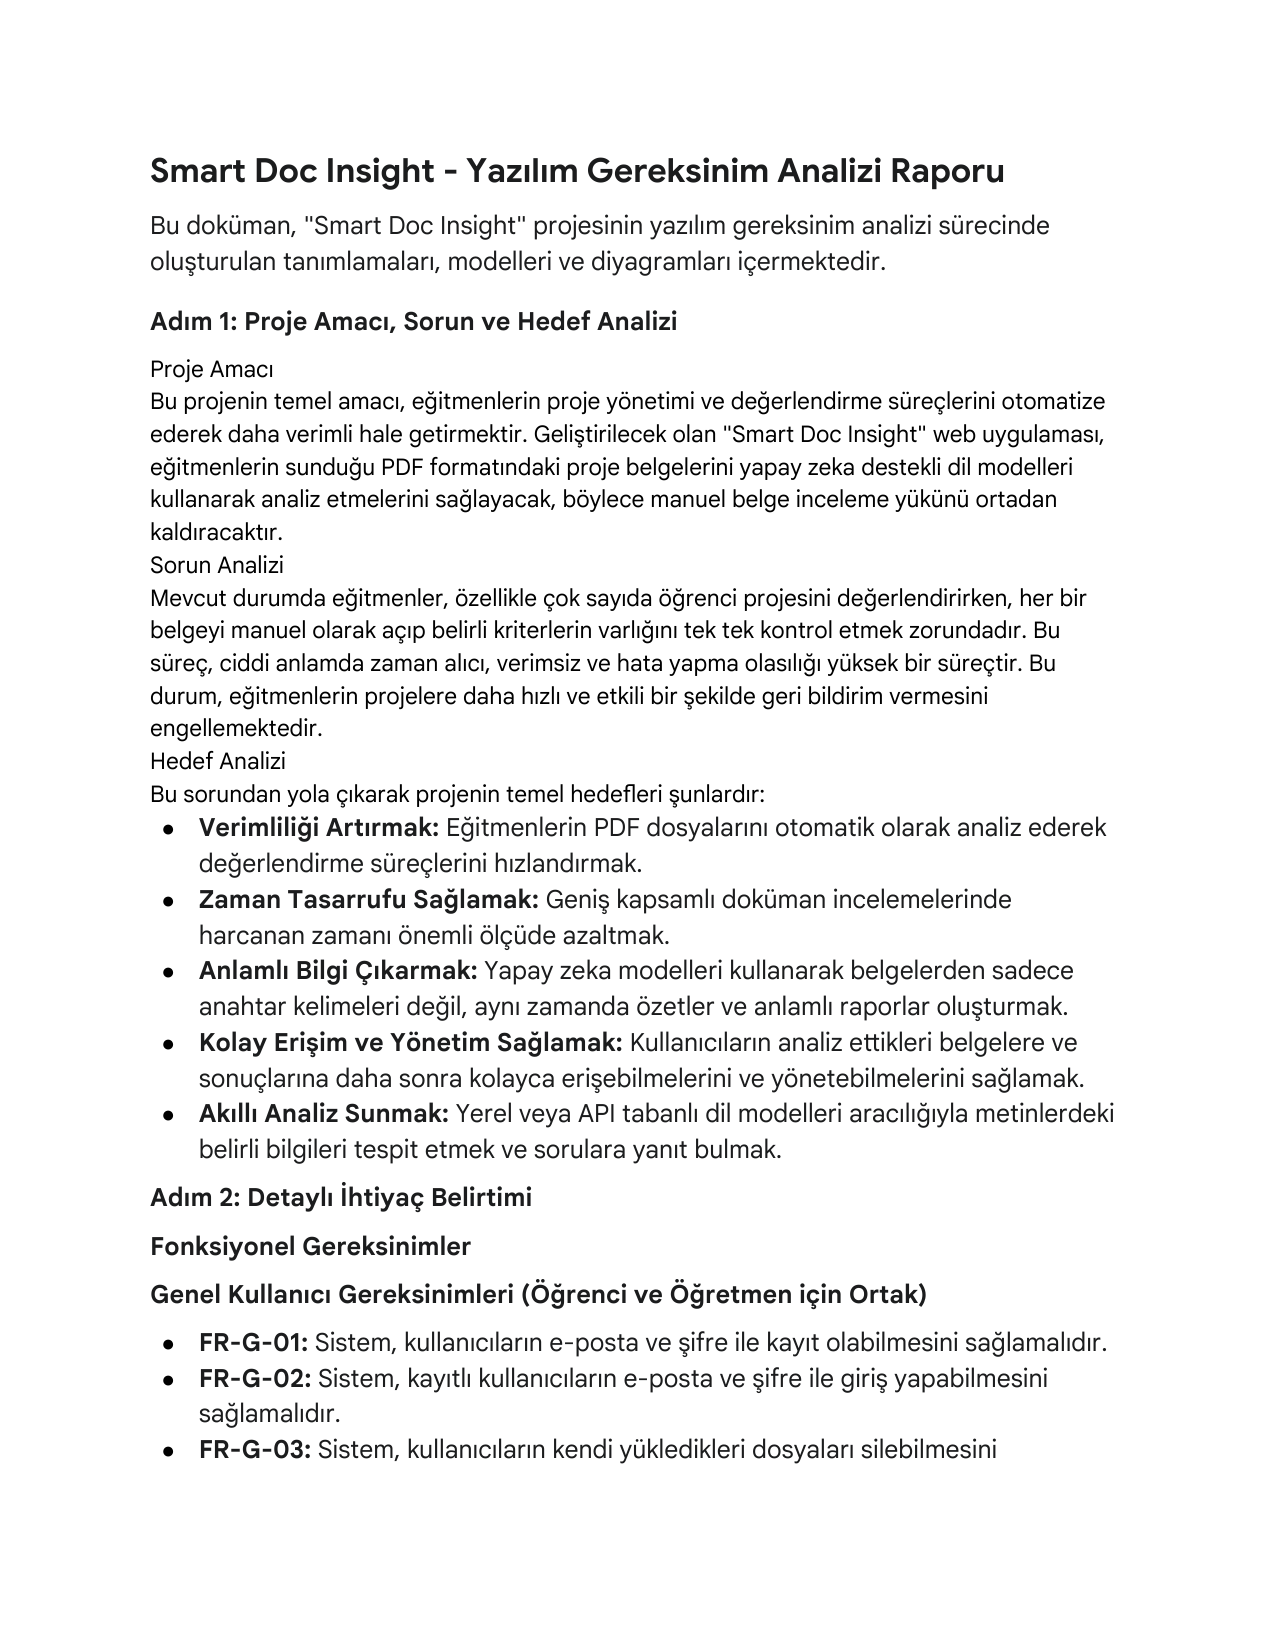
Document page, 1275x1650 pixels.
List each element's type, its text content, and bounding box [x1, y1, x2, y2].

list Verimliliği Artırmak: Eğitmenlerin PDF dosyalarını otomatik olarak analiz ederek değerlendirme süreçlerini hızlandırmak. [161, 813, 1125, 880]
list Kolay Erişim ve Yönetim Sağlamak: Kullanıcıların analiz ettikleri belgelere ve sonuçlarına daha sonra kolayca erişebilmelerini ve yönetebilmelerini sağlamak. [161, 1027, 1125, 1094]
subtitle Adım 2: Detaylı İhtiyaç Belirtimi [150, 1182, 1125, 1214]
text Hedef Analizi [150, 747, 1125, 776]
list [161, 1434, 1125, 1466]
text Bu sorundan yola çıkarak projenin temel hedefleri şunlardır: [150, 780, 1125, 809]
list FR-G-02: Sistem, kayıtlı kullanıcıların e-posta ve şifre ile giriş yapabilmesini sağlamalıdır. [161, 1363, 1125, 1430]
text Bu doküman, "Smart Doc Insight" projesinin yazılım gereksinim analizi sürecinde oluşturulan tanımlamaları, modelleri ve diyagramları içermektedir. [150, 210, 1125, 277]
subtitle Fonksiyonel Gereksinimler [150, 1231, 1125, 1262]
text Bu projenin temel amacı, eğitmenlerin proje yönetimi ve değerlendirme süreçlerini otomatize ederek daha verimli hale getirmektir. Geliştirilecek olan "Smart Doc Insight" web uygulaması, eğitmenlerin sunduğu PDF formatındaki proje belgelerini yapay zeka destekli dil modelleri kullanarak analiz etmelerini sağlayacak, böylece manuel belge inceleme yükünü ortadan kaldıracaktır. [150, 387, 1125, 547]
text Sorun Analizi [150, 551, 1125, 580]
subtitle Adım 1: Proje Amacı, Sorun ve Hedef Analizi [150, 307, 1125, 338]
text Proje Amacı [150, 355, 1125, 383]
text Mevcut durumda eğitmenler, özellikle çok sayıda öğrenci projesini değerlendirirken, her bir belgeyi manuel olarak açıp belirli kriterlerin varlığını tek tek kontrol etmek zorundadır. Bu süreç, ciddi anlamda zaman alıcı, verimsiz ve hata yapma olasılığı yüksek bir süreçtir. Bu durum, eğitmenlerin projelere daha hızlı ve etkili bir şekilde geri bildirim vermesini engellemektedir. [150, 584, 1125, 743]
subtitle Smart Doc Insight - Yazılım Gereksinim Analizi Raporu [150, 150, 1125, 192]
list FR-G-01: Sistem, kullanıcıların e-posta ve şifre ile kayıt olabilmesini sağlamalıdır. [161, 1327, 1125, 1358]
list Anlamlı Bilgi Çıkarmak: Yapay zeka modelleri kullanarak belgelerden sadece anahtar kelimeleri değil, aynı zamanda özetler ve anlamlı raporlar oluşturmak. [161, 956, 1125, 1023]
list Akıllı Analiz Sunmak: Yerel veya API tabanlı dil modelleri aracılığıyla metinlerdeki belirli bilgileri tespit etmek ve sorulara yanıt bulmak. [161, 1098, 1125, 1166]
list Zaman Tasarrufu Sağlamak: Geniş kapsamlı doküman incelemelerinde harcanan zamanı önemli ölçüde azaltmak. [161, 884, 1125, 951]
text Genel Kullanıcı Gereksinimleri (Öğrenci ve Öğretmen için Ortak) [150, 1279, 1125, 1310]
